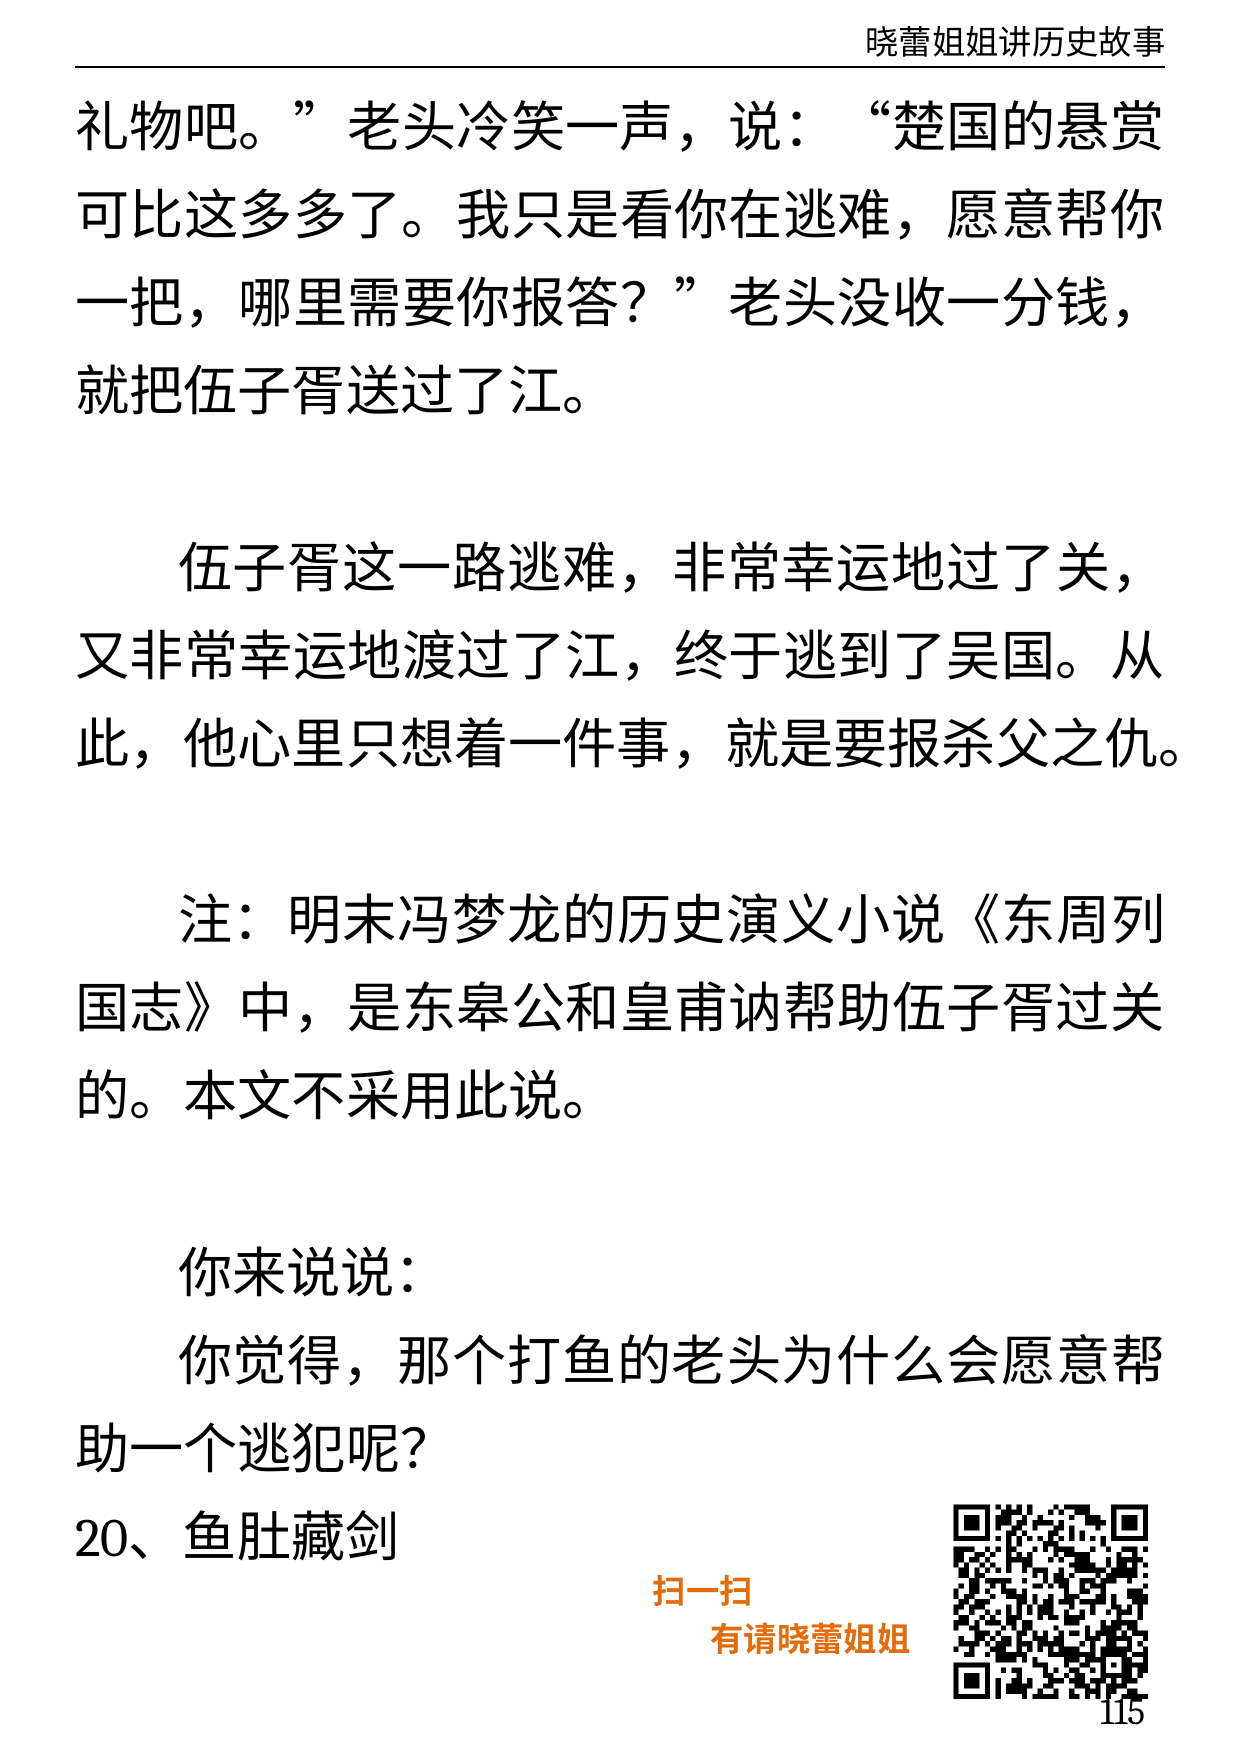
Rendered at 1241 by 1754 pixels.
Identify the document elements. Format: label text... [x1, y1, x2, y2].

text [75, 79, 1165, 431]
text 注：明末冯梦龙的历史演义小说《东周列国志》中，是东皋公和皇甫讷帮助伍子胥过关的。本文不采用此说。 [75, 872, 1165, 1136]
text 你来说说： [75, 1224, 1165, 1312]
text 伍子胥这一路逃难，非常幸运地过了关，又非常幸运地渡过了江，终于逃到了吴国。从此，他心里只想着一件事，就是要报杀父之仇。 [75, 519, 1165, 784]
text 你觉得，那个打鱼的老头为什么会愿意帮助一个逃犯呢？ [75, 1312, 1165, 1489]
picture [950, 1502, 1153, 1701]
